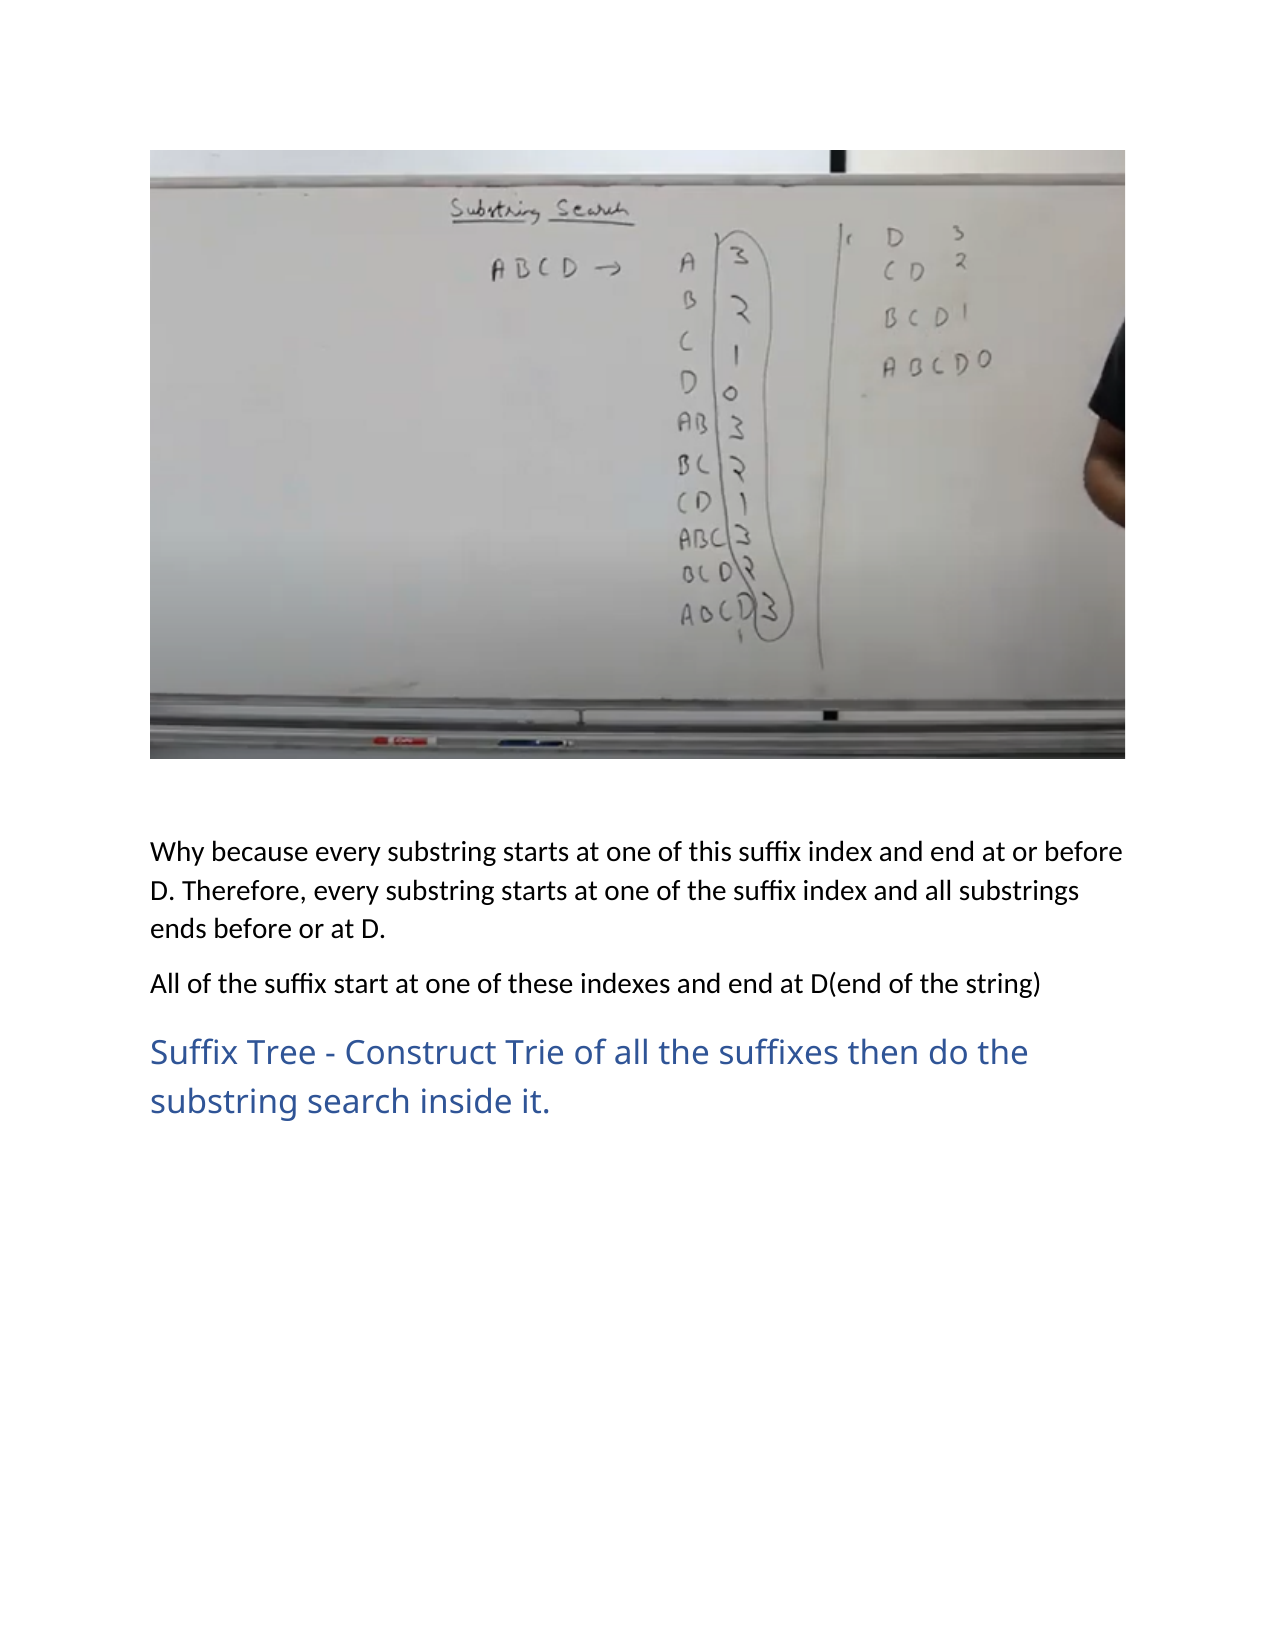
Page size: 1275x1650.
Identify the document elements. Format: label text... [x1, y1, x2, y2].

text All of the suffix start at one of these indexes and end at D(end of the string) [150, 965, 1125, 1001]
subtitle Suffix Tree - Construct Trie of all the suffixes then do the substring search inside it. [150, 1029, 1125, 1123]
picture [150, 150, 1125, 759]
text Why because every substring starts at one of this suffix index and end at or before D. Therefore, every substring starts at one of the suffix index and all substrings ends before or at D. [150, 833, 1125, 946]
